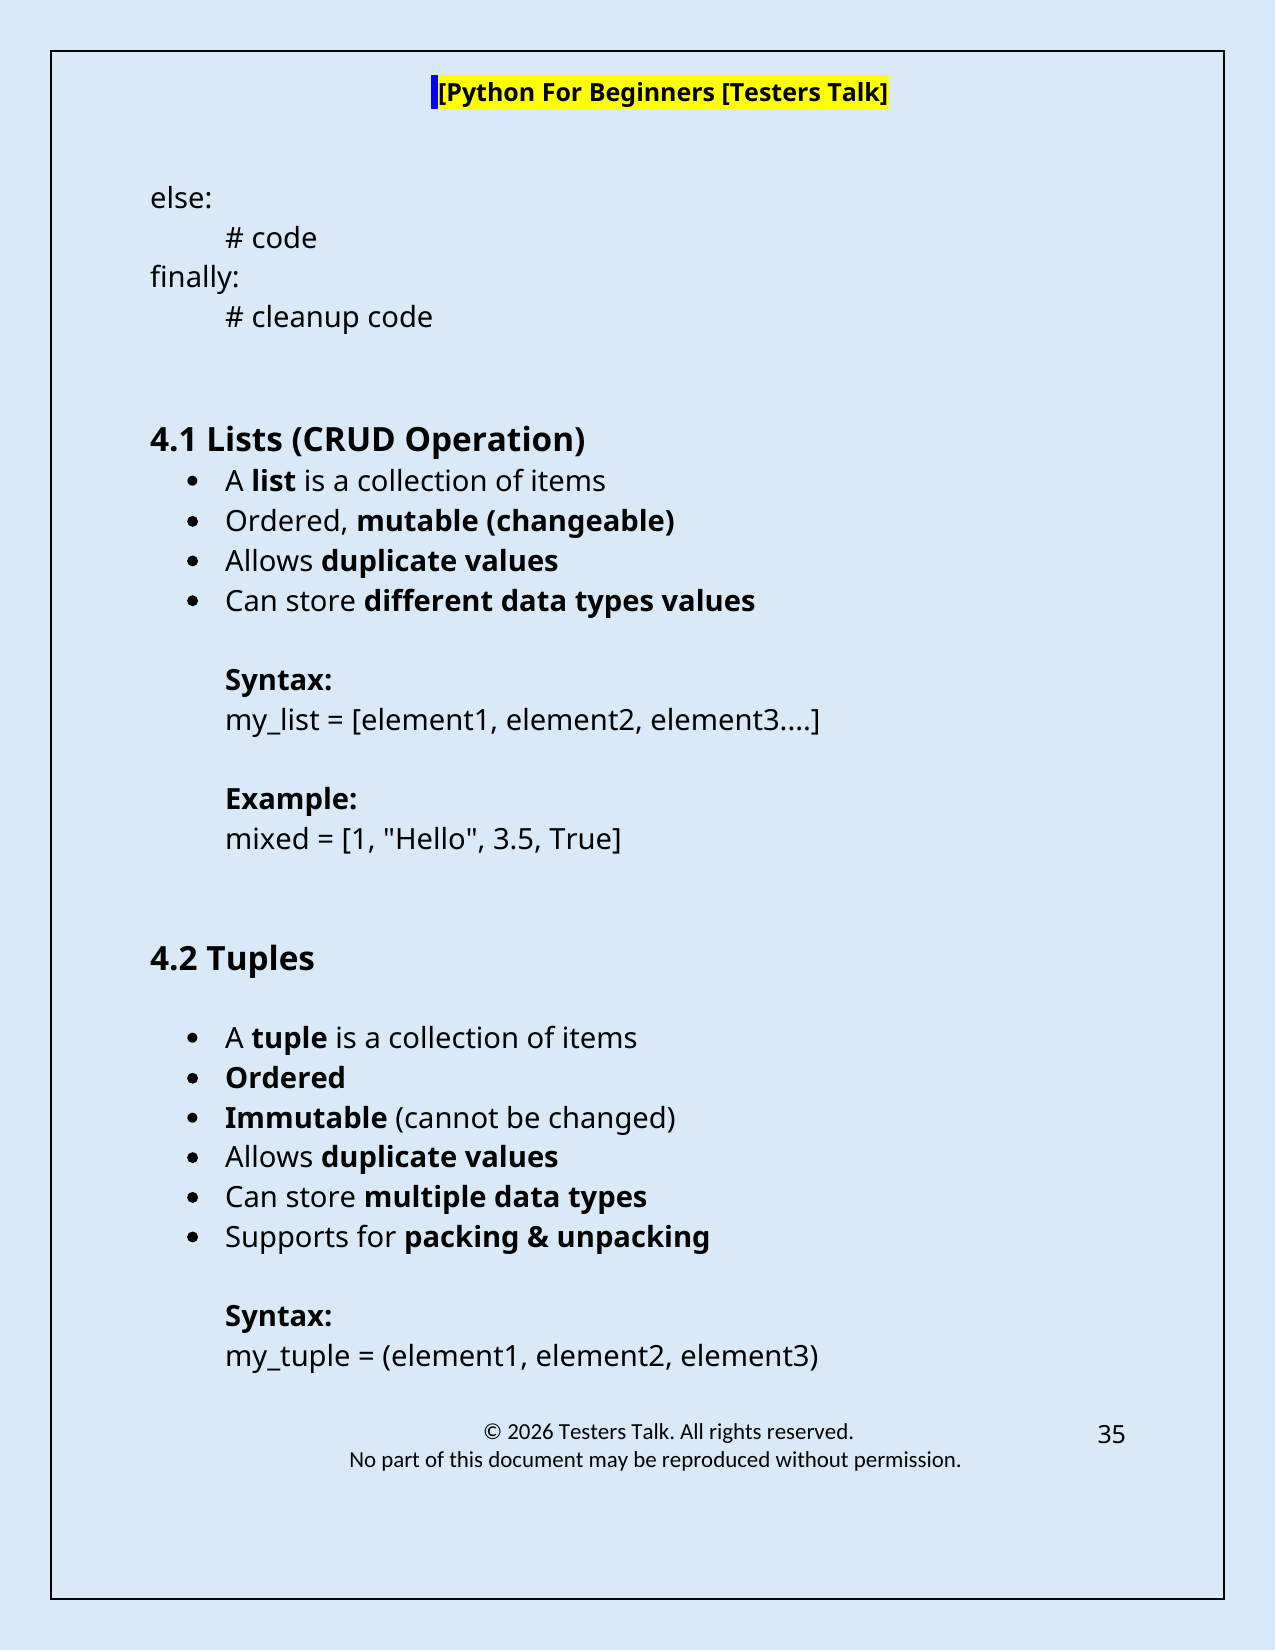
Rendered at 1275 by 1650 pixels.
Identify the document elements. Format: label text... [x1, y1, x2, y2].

list my_tuple = (element1, element2, element3) [225, 1335, 1125, 1375]
text 4.1 Lists (CRUD Operation) [150, 415, 1125, 461]
list Immutable (cannot be changed) [187, 1097, 1125, 1137]
list Can store different data types values [187, 580, 1125, 619]
text 4.2 Tuples [150, 935, 1125, 980]
list A tuple is a collection of items [187, 1018, 1125, 1057]
list Syntax: [225, 659, 1125, 699]
list Syntax: [225, 1296, 1125, 1335]
text else: [150, 177, 1125, 217]
list mixed = [1, "Hello", 3.5, True] [225, 818, 1125, 858]
list Supports for packing & unpacking [187, 1216, 1125, 1256]
list Can store multiple data types [187, 1176, 1125, 1216]
list Ordered, mutable (changeable) [187, 500, 1125, 540]
list A list is a collection of items [187, 461, 1125, 500]
list Ordered [187, 1057, 1125, 1097]
list Allows duplicate values [187, 1137, 1125, 1176]
list Allows duplicate values [187, 540, 1125, 580]
list Example: [225, 778, 1125, 818]
text # code [150, 217, 1125, 257]
text finally: [150, 257, 1125, 296]
text # cleanup code [150, 296, 1125, 336]
list my_list = [element1, element2, element3....] [225, 699, 1125, 738]
